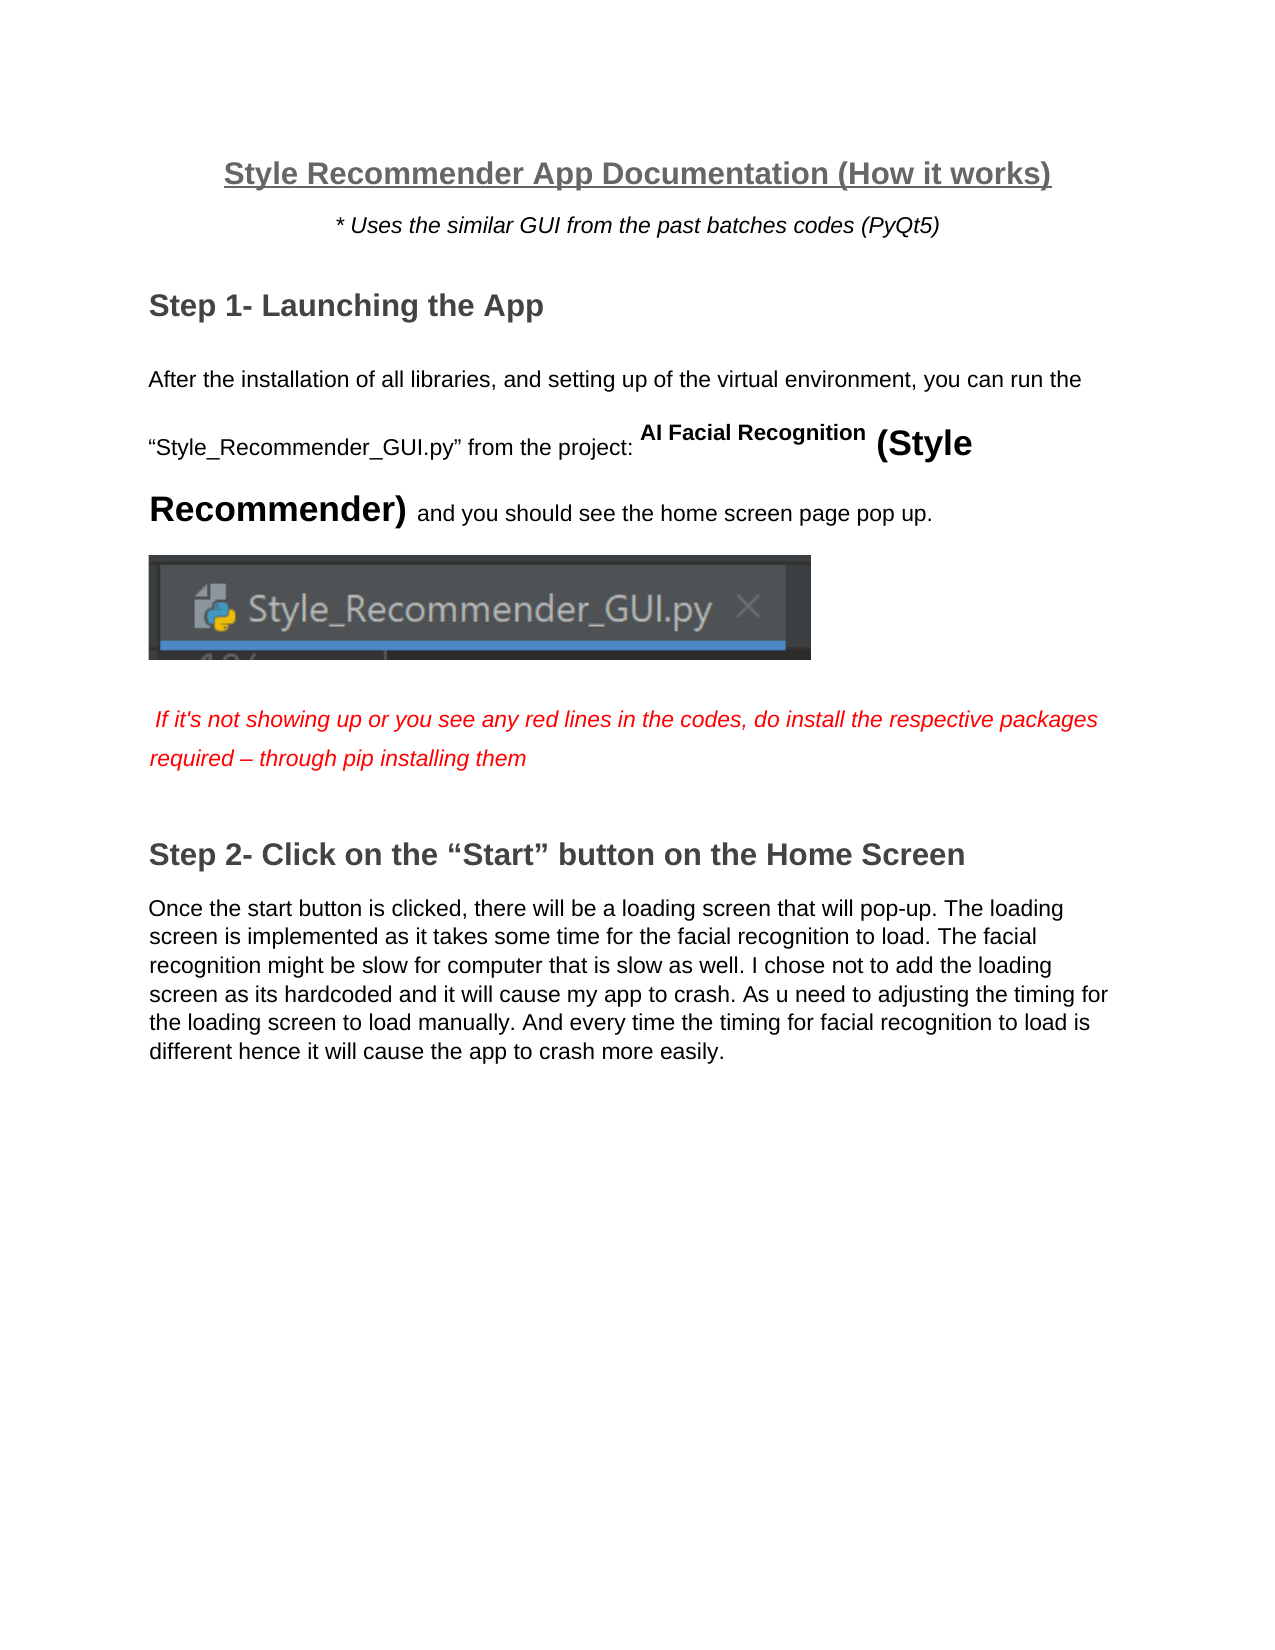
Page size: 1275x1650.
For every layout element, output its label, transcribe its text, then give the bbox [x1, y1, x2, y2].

picture [148, 555, 811, 660]
subtitle Step 2- Click on the “Start” button on the Home Screen [148, 836, 1134, 872]
subtitle Step 1- Launching the App [148, 287, 1134, 323]
text After the installation of all libraries, and setting up of the virtual environment, you can run the [148, 366, 1127, 392]
text * Uses the similar GUI from the past batches codes (PyQt5) [148, 212, 1126, 238]
text Once the start button is clicked, there will be a loading screen that will pop-up. The loading screen is implemented as it takes some time for the facial recognition to load. The facial recognition might be slow for computer that is slow as well. I chose not to add the loading screen as its hardcoded and it will cause my app to crash. As u need to adjusting the timing for the loading screen to load manually. And every time the timing for facial recognition to load is different hence it will cause the app to crash more easily. [148, 895, 1127, 1064]
text “Style_Recommender_GUI.py” from the project: AI Facial Recognition (Style Recommender) and you should see the home screen page pop up. [148, 419, 1127, 529]
text Style Recommender App Documentation (How it works) [152, 155, 1134, 191]
text If it's not showing up or you see any red lines in the codes, do install the respective packages required – through pip installing them [148, 706, 1134, 771]
